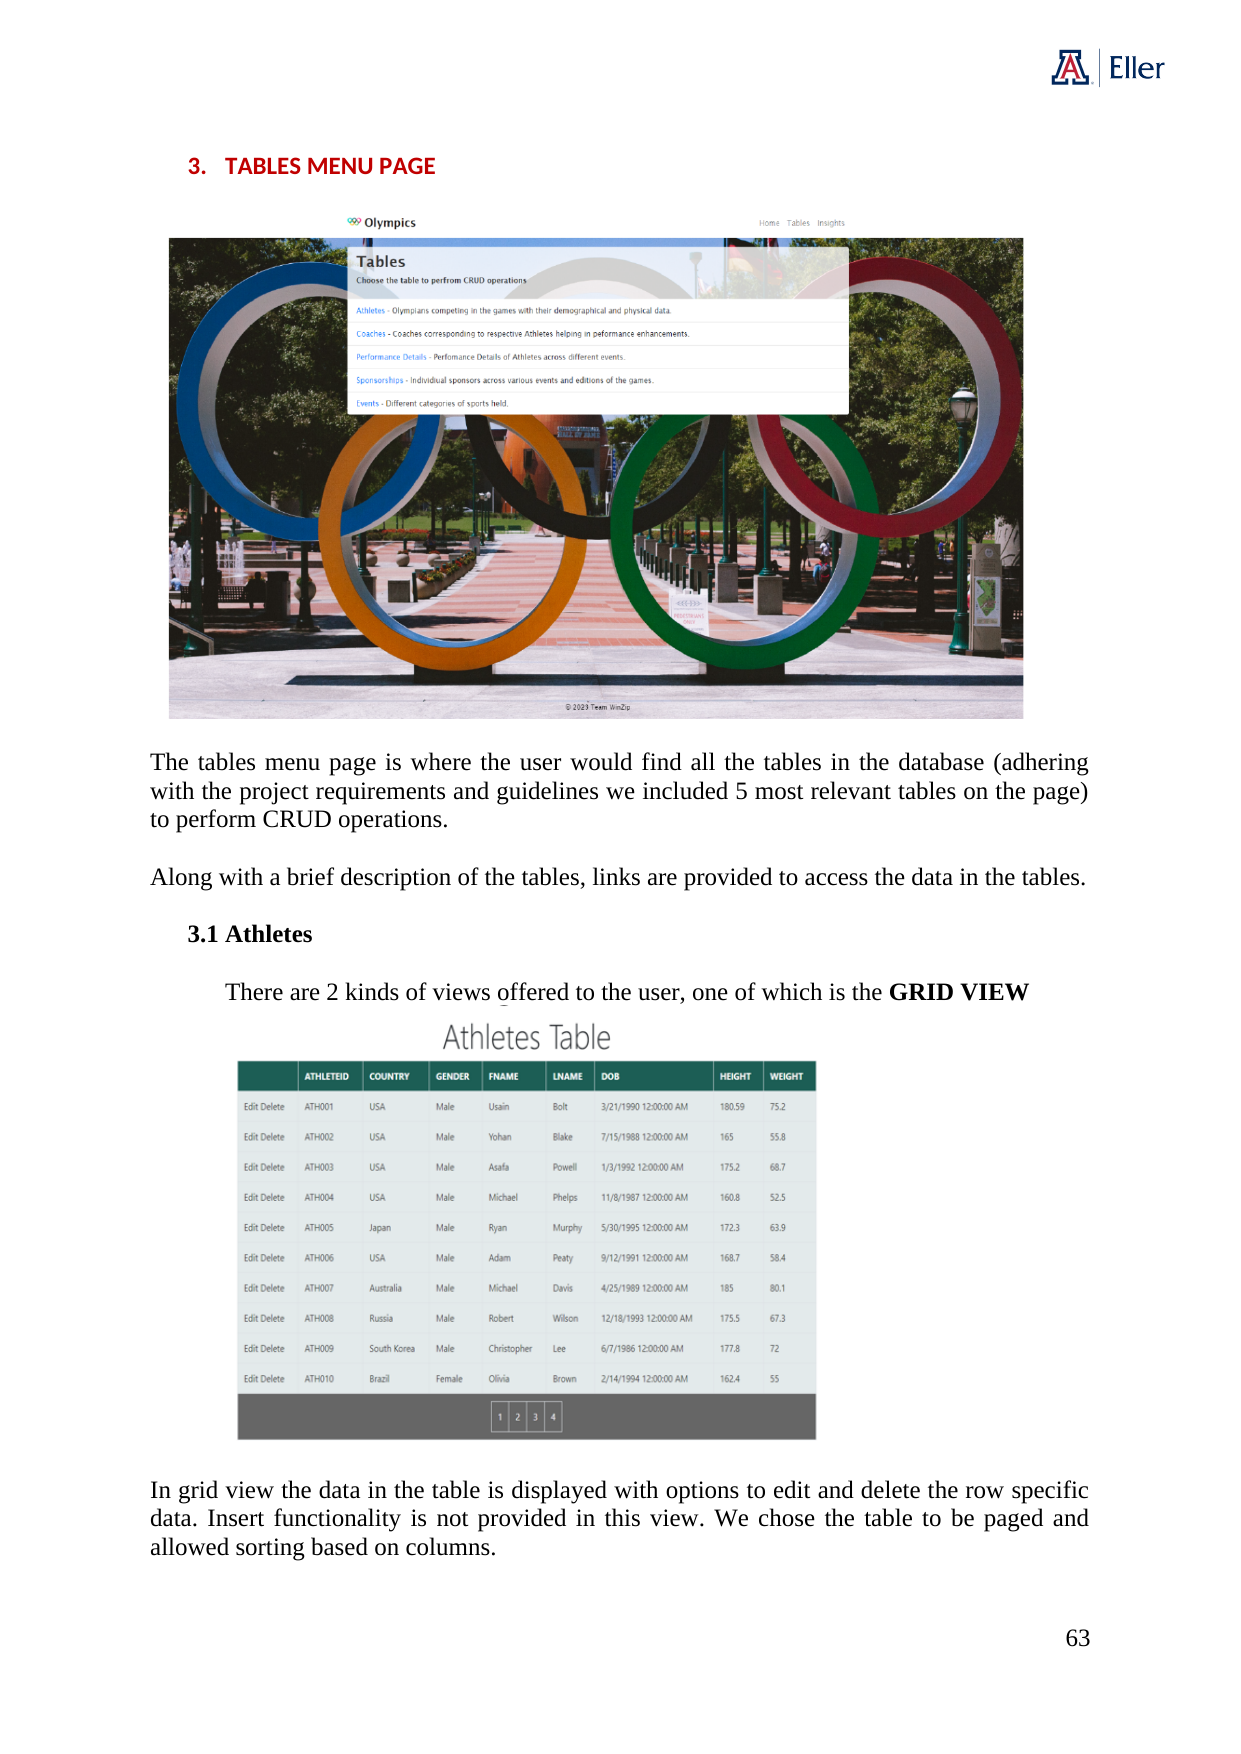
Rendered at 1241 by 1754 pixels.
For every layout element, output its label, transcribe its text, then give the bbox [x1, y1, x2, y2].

picture [1036, 33, 1187, 100]
list TABLES MENU PAGE [187, 150, 1090, 181]
text In grid view the data in the table is displayed with options to edit and delete the row specific data. Insert functionality is not provided in this view. We chose the table to be paged and allowed sorting based on columns. [150, 1475, 1090, 1561]
picture [225, 1005, 831, 1446]
list Athletes [187, 919, 1090, 948]
picture [168, 208, 1024, 719]
text Along with a brief description of the tables, links are provided to access the data in the tables. [150, 862, 1090, 891]
text The tables menu page is where the user would find all the tables in the database (adhering with the project requirements and guidelines we included 5 most relevant tables on the page) to perform CRUD operations. [150, 747, 1090, 833]
text There are 2 kinds of views offered to the user, one of which is the GRID VIEW [225, 977, 1090, 1005]
